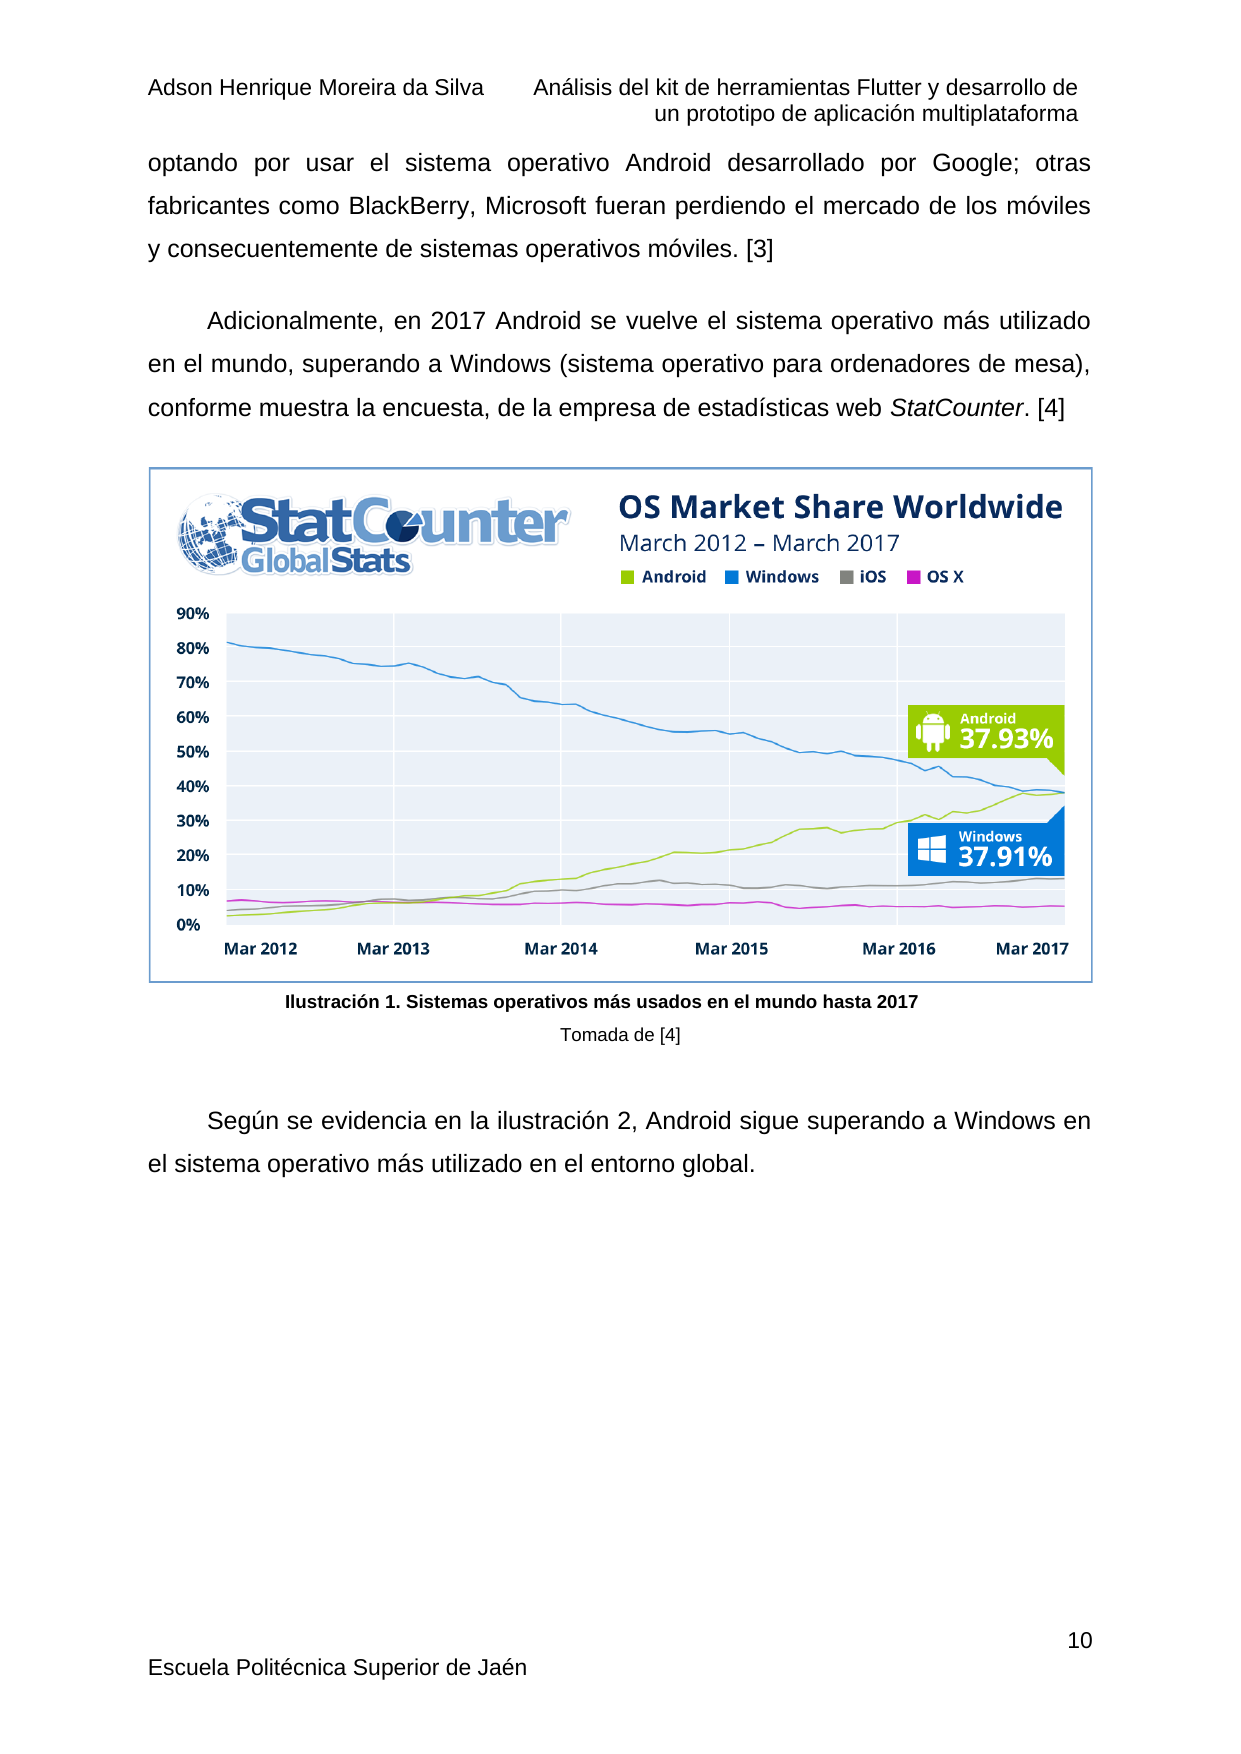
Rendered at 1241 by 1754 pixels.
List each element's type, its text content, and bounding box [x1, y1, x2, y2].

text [148, 148, 1092, 263]
picture [148, 467, 1093, 983]
text Según se evidencia en la ilustración 2, Android sigue superando a Windows en el sistema operativo más utilizado en el entorno global. [148, 983, 1092, 1177]
text Adicionalmente, en 2017 Android se vuelve el sistema operativo más utilizado en el mundo, superando a Windows (sistema operativo para ordenadores de mesa), conforme muestra la encuesta, de la empresa de estadísticas web StatCounter. [4] [148, 306, 1092, 421]
